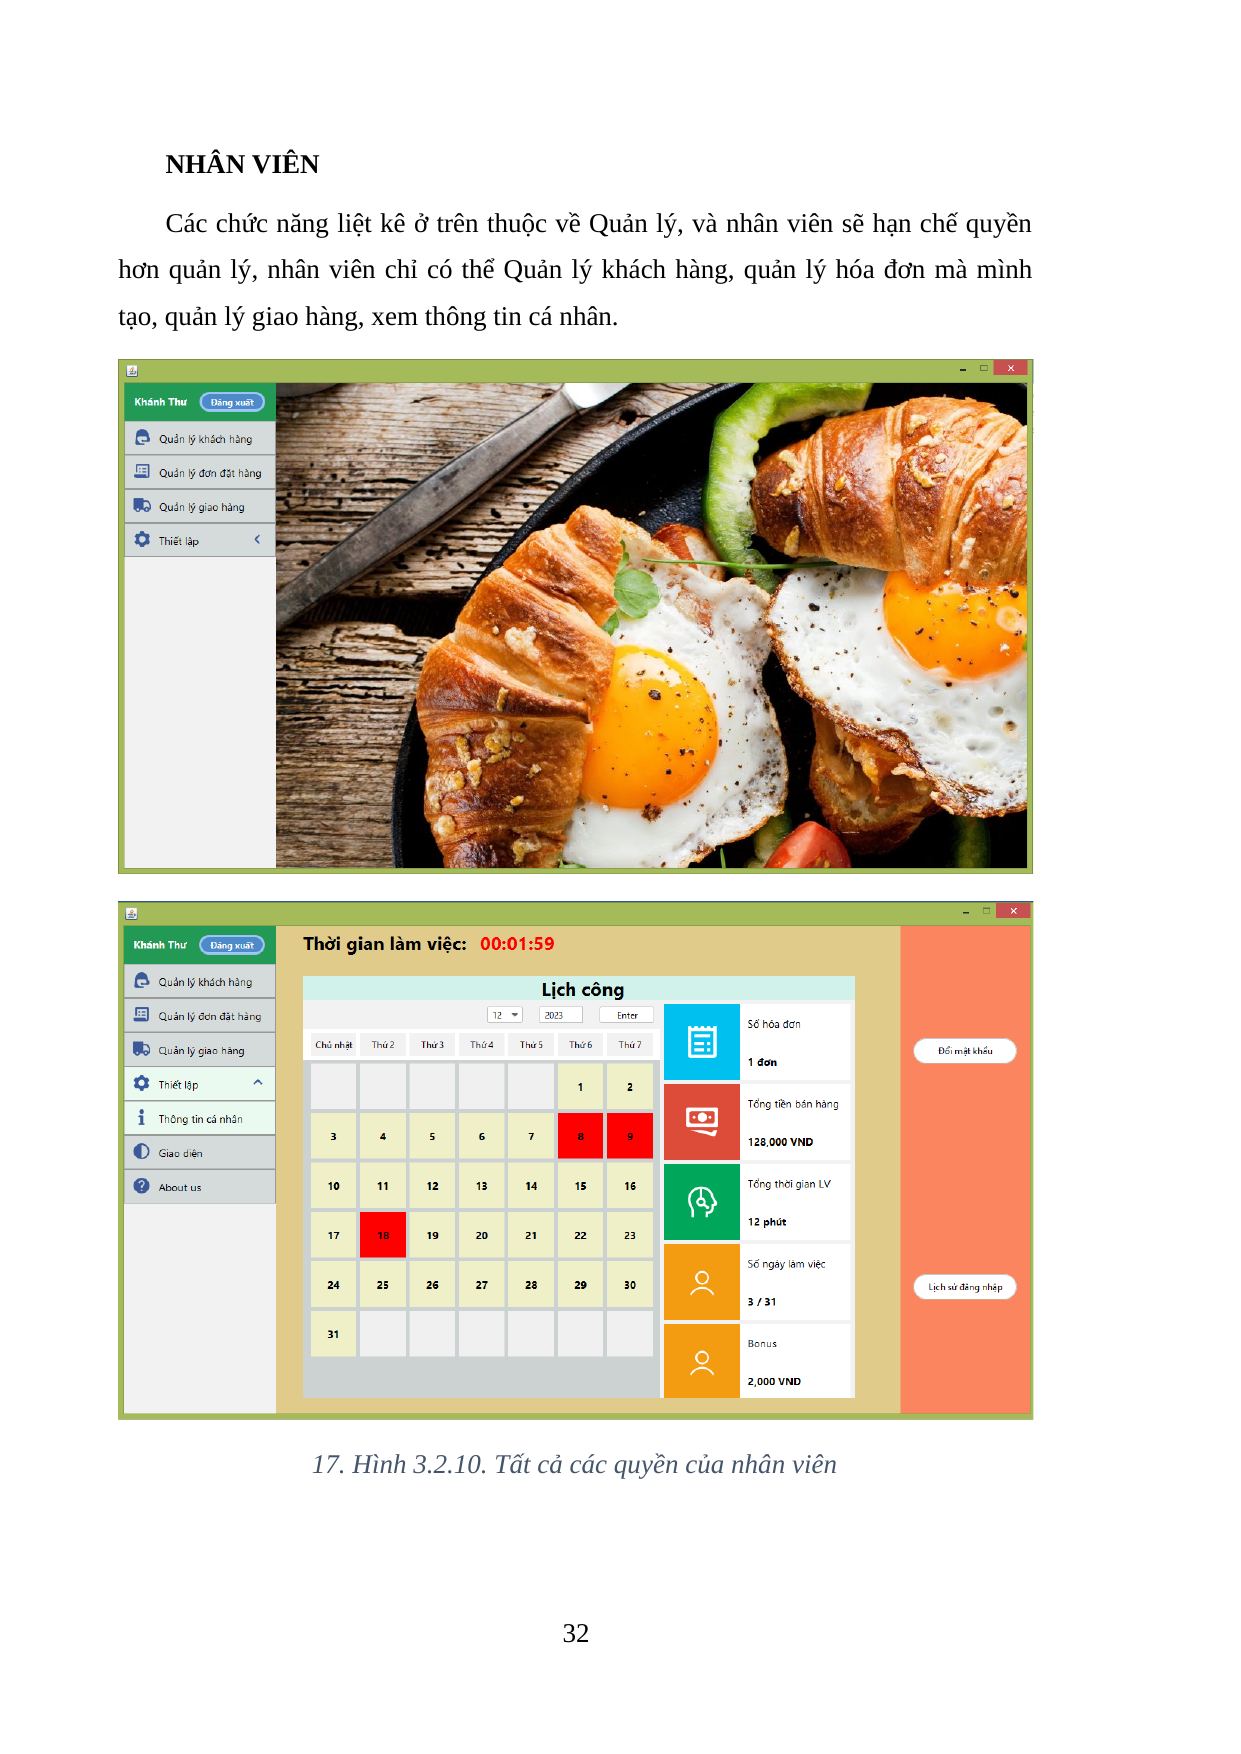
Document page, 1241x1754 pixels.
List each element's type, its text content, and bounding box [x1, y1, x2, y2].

text NHÂN VIÊN [118, 148, 1033, 179]
text 17. Hình 3.2.10. Tất cả các quyền của nhân viên [118, 1448, 1033, 1479]
picture [118, 359, 1034, 874]
text Các chức năng liệt kê ở trên thuộc về Quản lý, và nhân viên sẽ hạn chế quyền hơn quản lý, nhân viên chỉ có thể Quản lý khách hàng, quản lý hóa đơn mà mình tạo, quản lý giao hàng, xem thông tin cá nhân. [118, 207, 1033, 331]
picture [118, 901, 1034, 1420]
